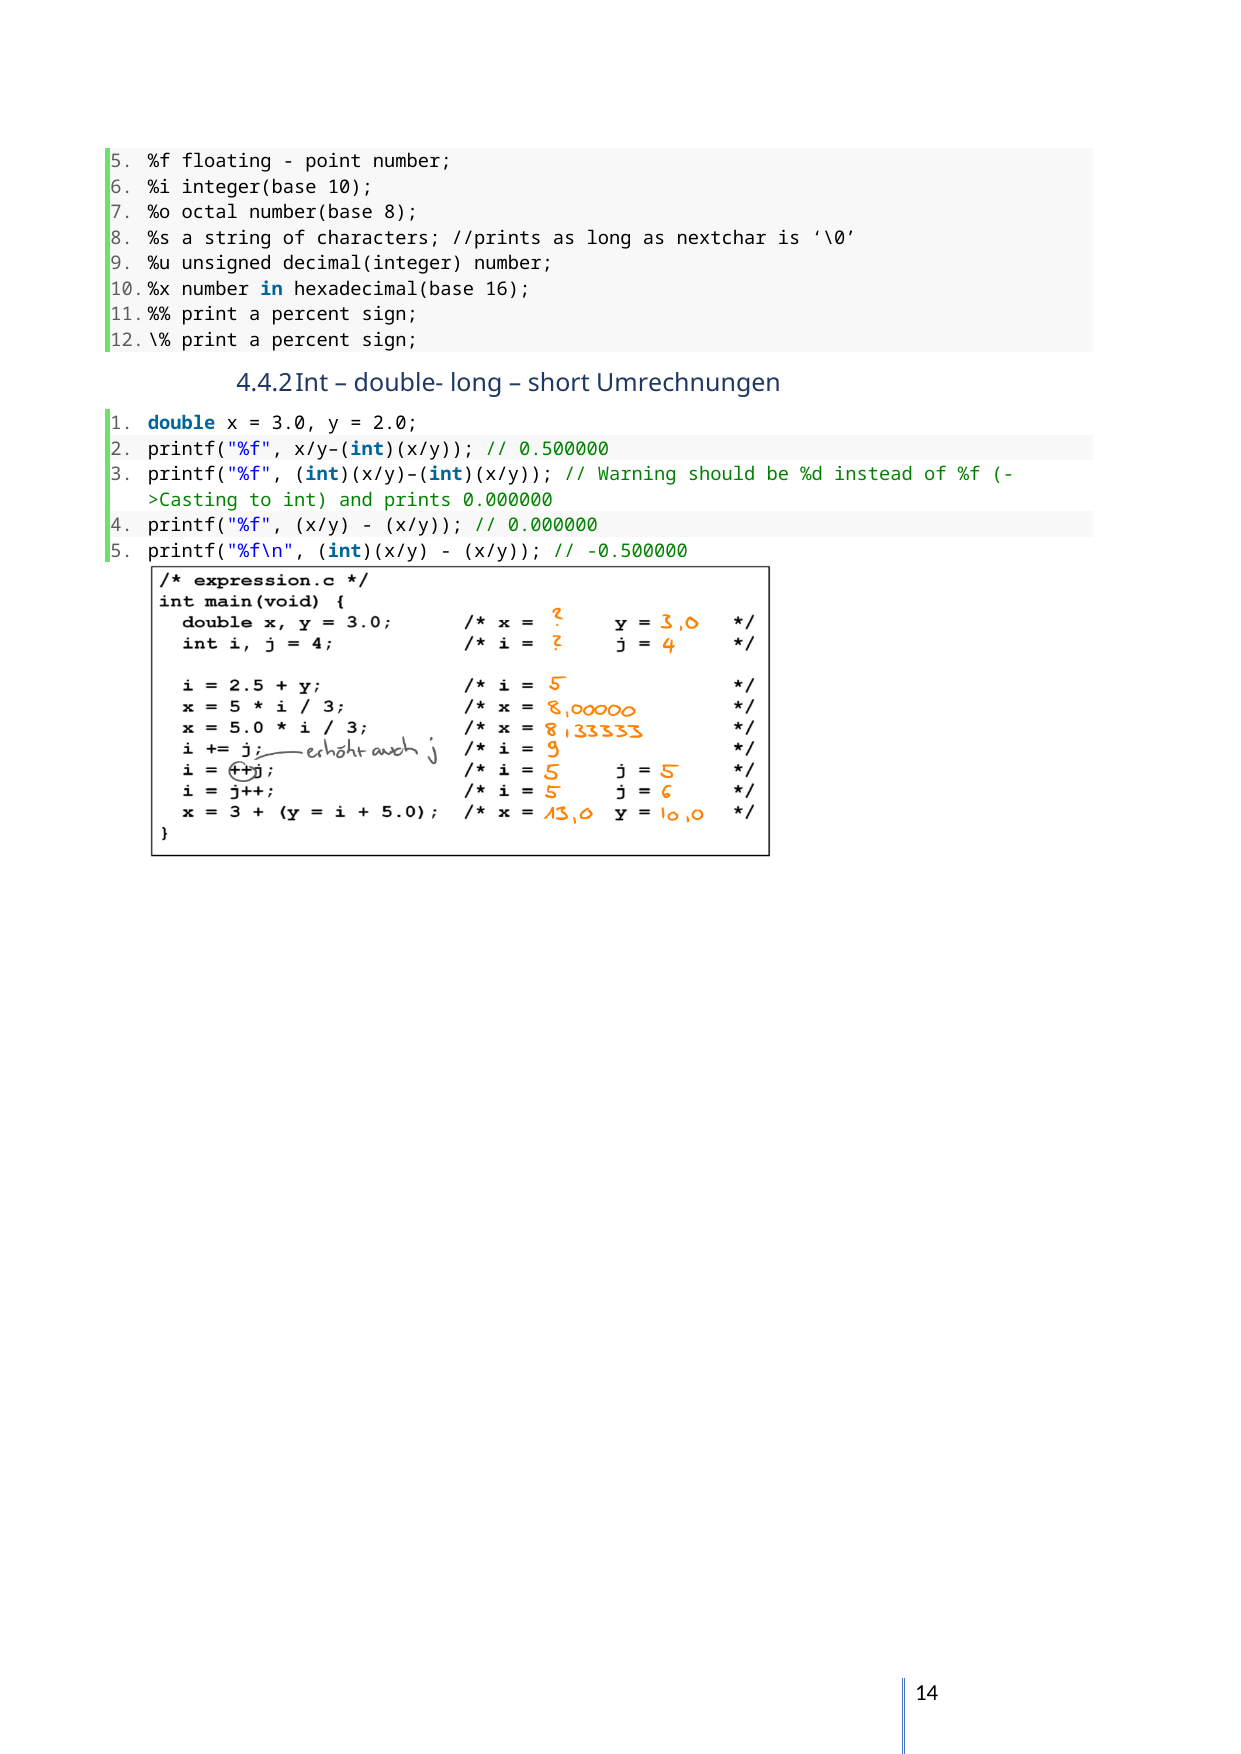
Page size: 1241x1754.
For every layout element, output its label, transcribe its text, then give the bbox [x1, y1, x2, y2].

list %f floating - point number; [110, 148, 1093, 173]
list %u unsigned decimal(integer) number; [110, 250, 1093, 275]
list printf("%f", (int)(x/y)–(int)(x/y)); // Warning should be %d instead of %f (->Casting to int) and prints 0.000000 [110, 460, 1093, 511]
list %i integer(base 10); [110, 173, 1093, 199]
list printf("%f", (x/y) - (x/y)); // 0.000000 [110, 511, 1093, 537]
list %x number in hexadecimal(base 16); [110, 275, 1093, 301]
list %s a string of characters; //prints as long as nextchar is ‘\0’ [110, 224, 1093, 250]
list printf("%f\n", (int)(x/y) - (x/y)); // -0.500000 [110, 537, 1093, 562]
list %o octal number(base 8); [110, 199, 1093, 224]
list double x = 3.0, y = 2.0; [110, 409, 1093, 435]
subtitle Int – double- long – short Umrechnungen [236, 364, 1093, 398]
picture [147, 562, 771, 859]
list %% print a percent sign; [110, 301, 1093, 326]
list printf("%f", x/y–(int)(x/y)); // 0.500000 [110, 435, 1093, 460]
list \% print a percent sign; [110, 326, 1093, 352]
